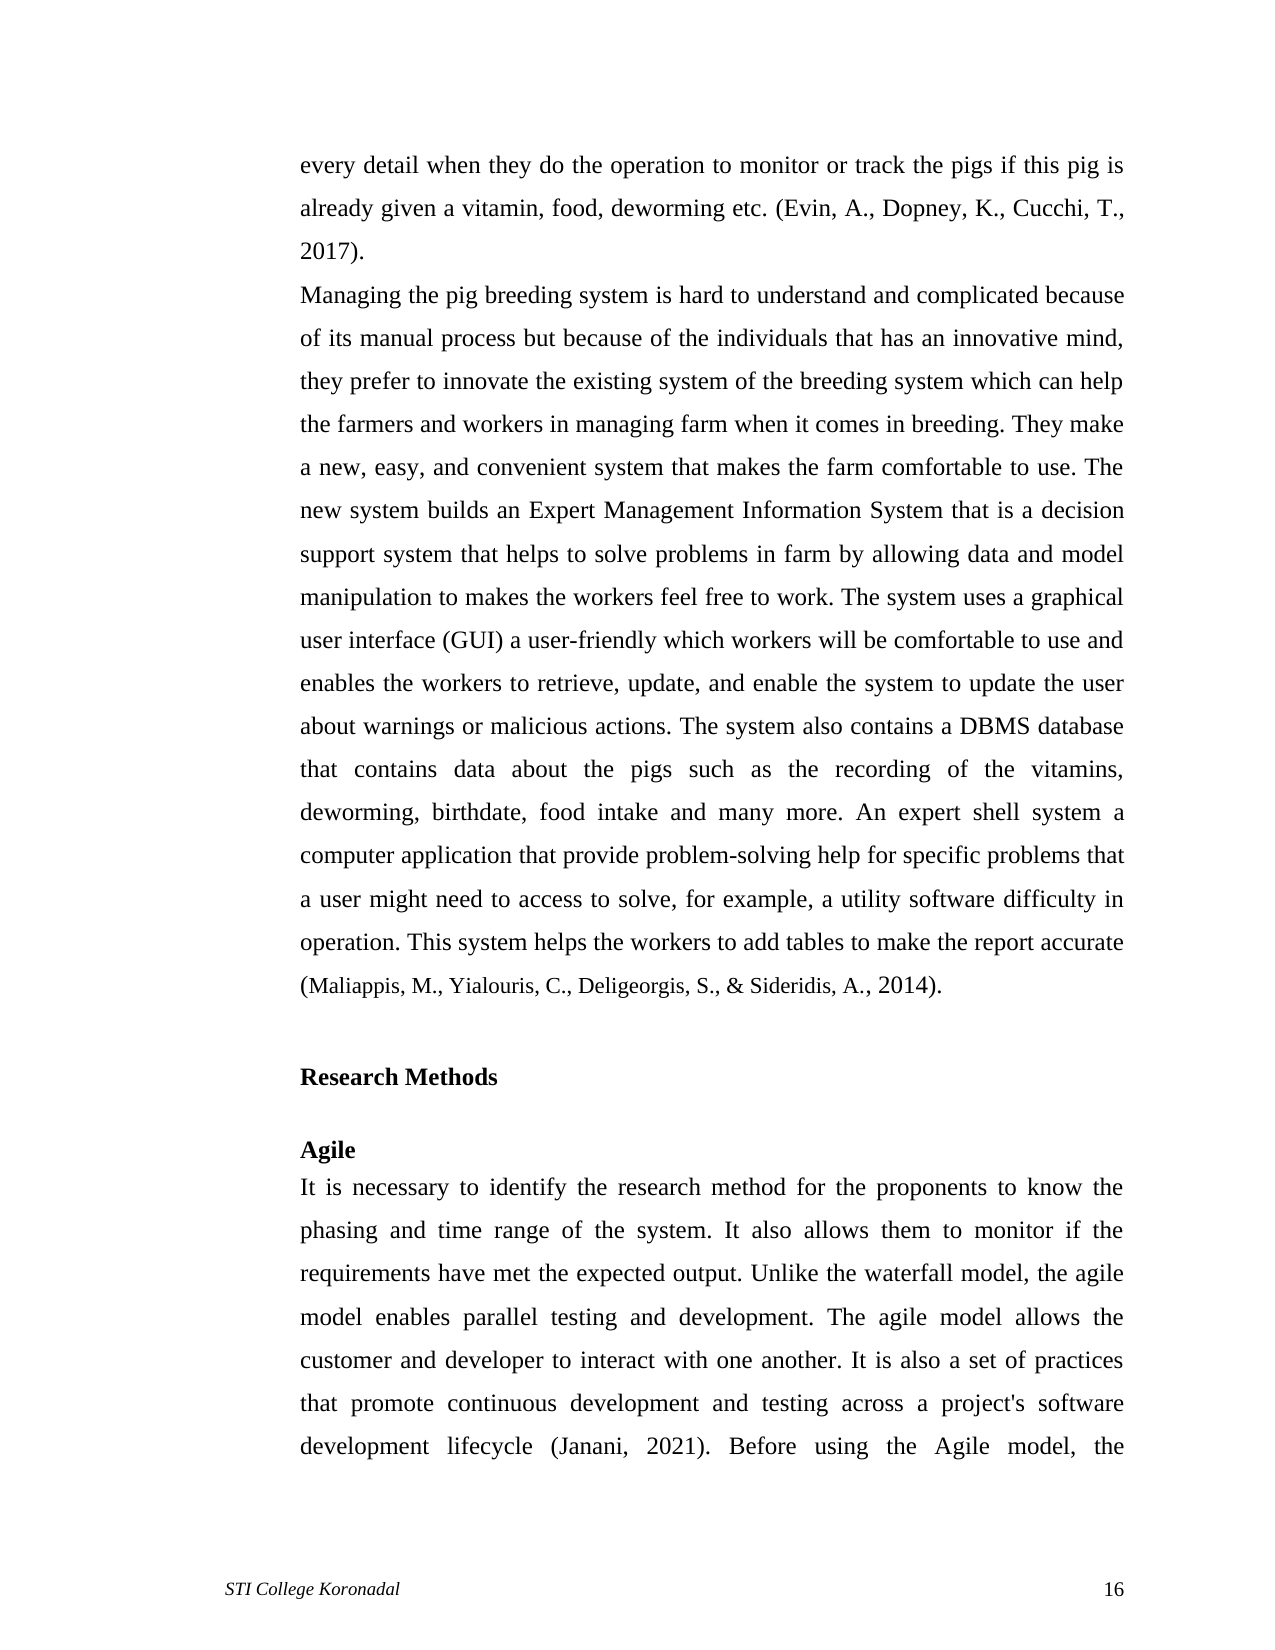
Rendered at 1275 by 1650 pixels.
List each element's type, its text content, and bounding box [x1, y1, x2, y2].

text Managing the pig breeding system is hard to understand and complicated because of its manual process but because of the individuals that has an innovative mind, they prefer to innovate the existing system of the breeding system which can help the farmers and workers in managing farm when it comes in breeding. They make a new, easy, and convenient system that makes the farm comfortable to use. The new system builds an Expert Management Information System that is a decision support system that helps to solve problems in farm by allowing data and model manipulation to makes the workers feel free to work. The system uses a graphical user interface (GUI) a user-friendly which workers will be comfortable to use and enables the workers to retrieve, update, and enable the system to update the user about warnings or malicious actions. The system also contains a DBMS database that contains data about the pigs such as the recording of the vitamins, deworming, birthdate, food intake and many more. An expert shell system a computer application that provide problem-solving help for specific problems that a user might need to access to solve, for example, a utility software difficulty in operation. This system helps the workers to add tables to make the report accurate (Maliappis, M., Yialouris, C., Deligeorgis, S., & Sideridis, A., 2014). [300, 280, 1125, 999]
text Agile [300, 1135, 1125, 1164]
text Research Methods [300, 1062, 1125, 1091]
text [300, 1172, 1125, 1460]
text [300, 150, 1125, 265]
